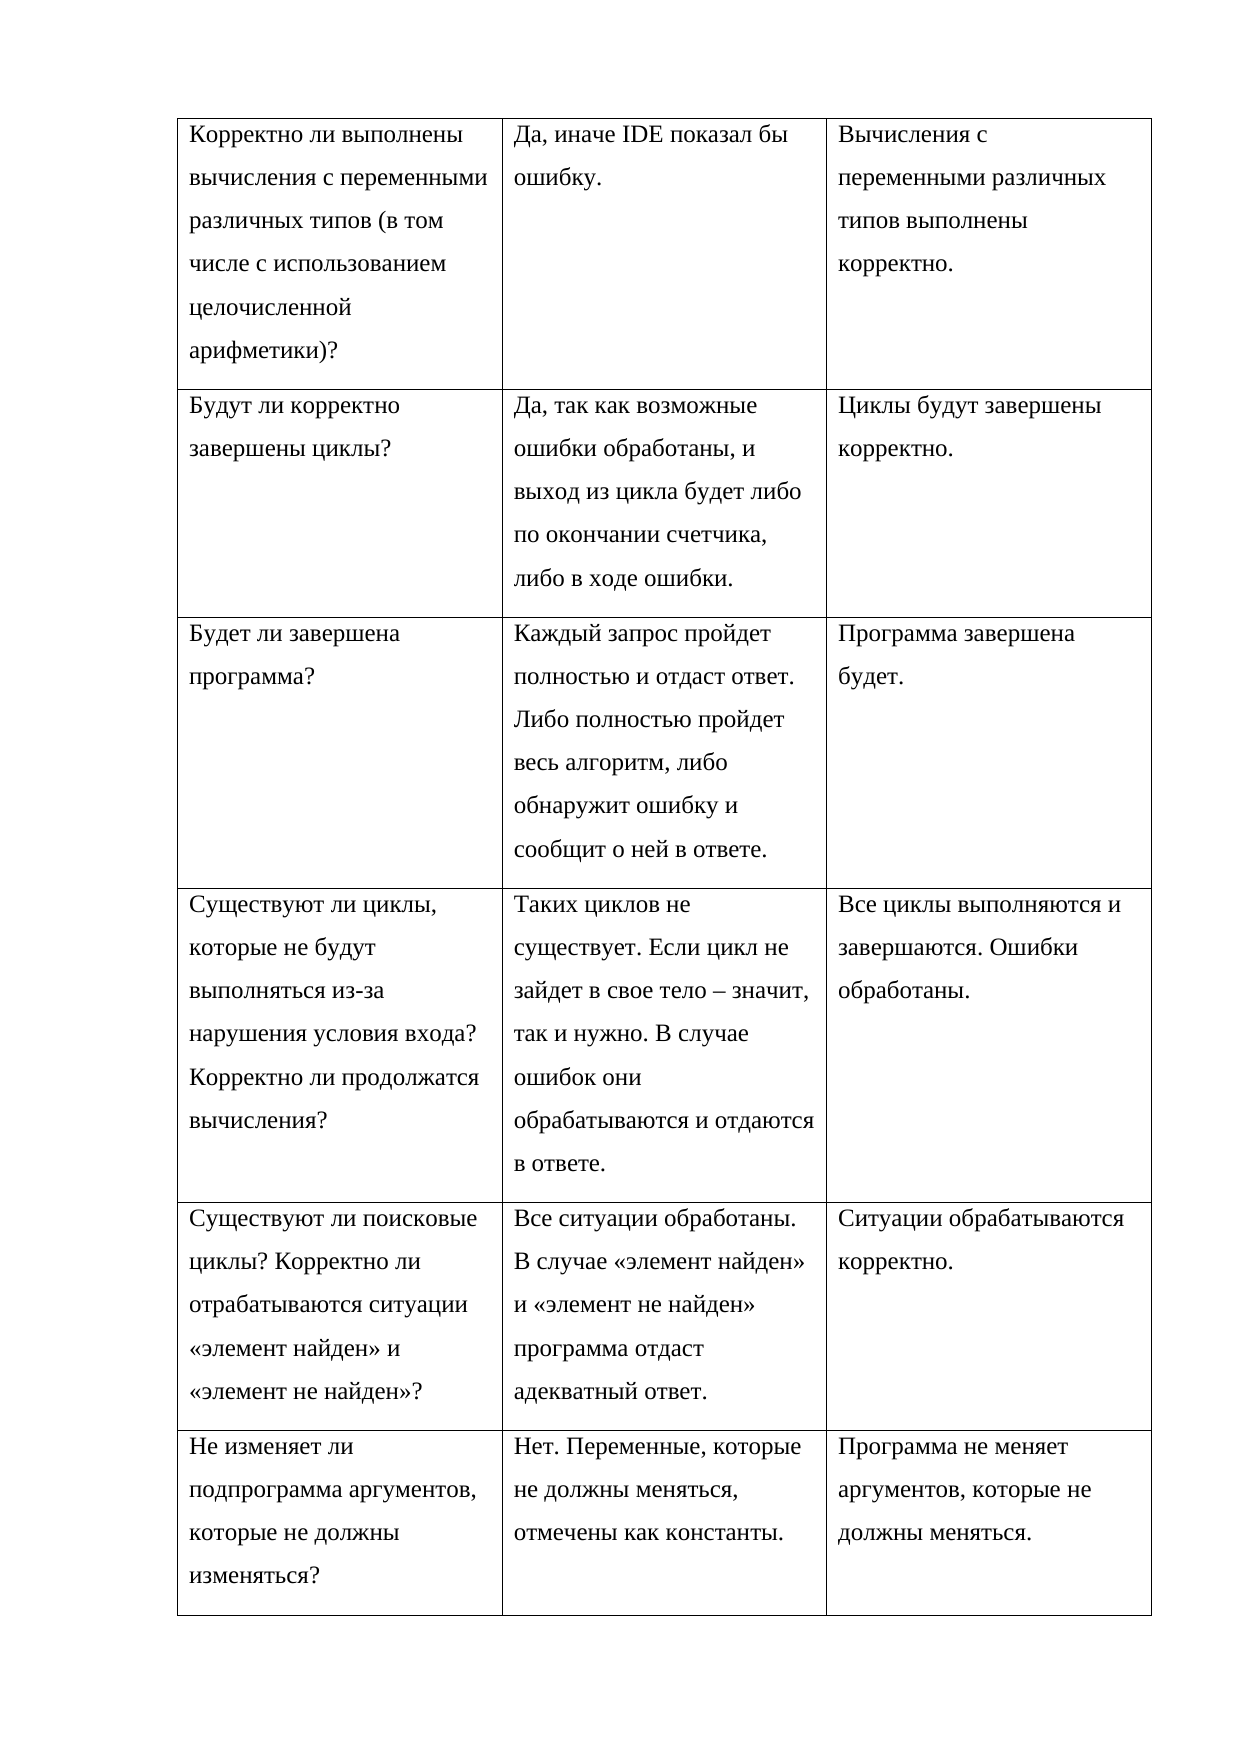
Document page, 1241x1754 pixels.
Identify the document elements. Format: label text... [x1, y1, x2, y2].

table_cell Будут ли корректно завершены циклы? [178, 390, 502, 617]
table_cell Да, так как возможные ошибки обработаны, и выход из цикла будет либо по окончании счетчика, либо в ходе ошибки. [503, 390, 826, 617]
table_cell Программа завершена будет. [827, 618, 1151, 888]
table_cell Будет ли завершена программа? [178, 618, 502, 888]
table_cell Да, иначе IDE показал бы ошибку. [503, 119, 826, 389]
table_cell Корректно ли выполнены вычисления с переменными различных типов (в том числе с использованием целочисленной арифметики)? [178, 119, 502, 389]
table_cell Циклы будут завершены корректно. [827, 390, 1151, 617]
table_cell Нет. Переменные, которые не должны меняться, отмечены как константы. [503, 1431, 826, 1615]
table_cell Существуют ли поисковые циклы? Корректно ли отрабатываются ситуации «элемент найден» и «элемент не найден»? [178, 1203, 502, 1430]
table_cell Не изменяет ли подпрограмма аргументов, которые не должны изменяться? [178, 1431, 502, 1615]
table_cell Таких циклов не существует. Если цикл не зайдет в свое тело – значит, так и нужно. В случае ошибок они обрабатываются и отдаются в ответе. [503, 889, 826, 1202]
table_cell Программа не меняет аргументов, которые не должны меняться. [827, 1431, 1151, 1615]
table_cell Вычисления с переменными различных типов выполнены корректно. [827, 119, 1151, 389]
table_cell Ситуации обрабатываются корректно. [827, 1203, 1151, 1430]
table_cell Все циклы выполняются и завершаются. Ошибки обработаны. [827, 889, 1151, 1202]
table_cell Каждый запрос пройдет полностью и отдаст ответ. Либо полностью пройдет весь алгоритм, либо обнаружит ошибку и сообщит о ней в ответе. [503, 618, 826, 888]
table_cell Существуют ли циклы, которые не будут выполняться из-за нарушения условия входа? Корректно ли продолжатся вычисления? [178, 889, 502, 1202]
table_cell Все ситуации обработаны. В случае «элемент найден» и «элемент не найден» программа отдаст адекватный ответ. [503, 1203, 826, 1430]
